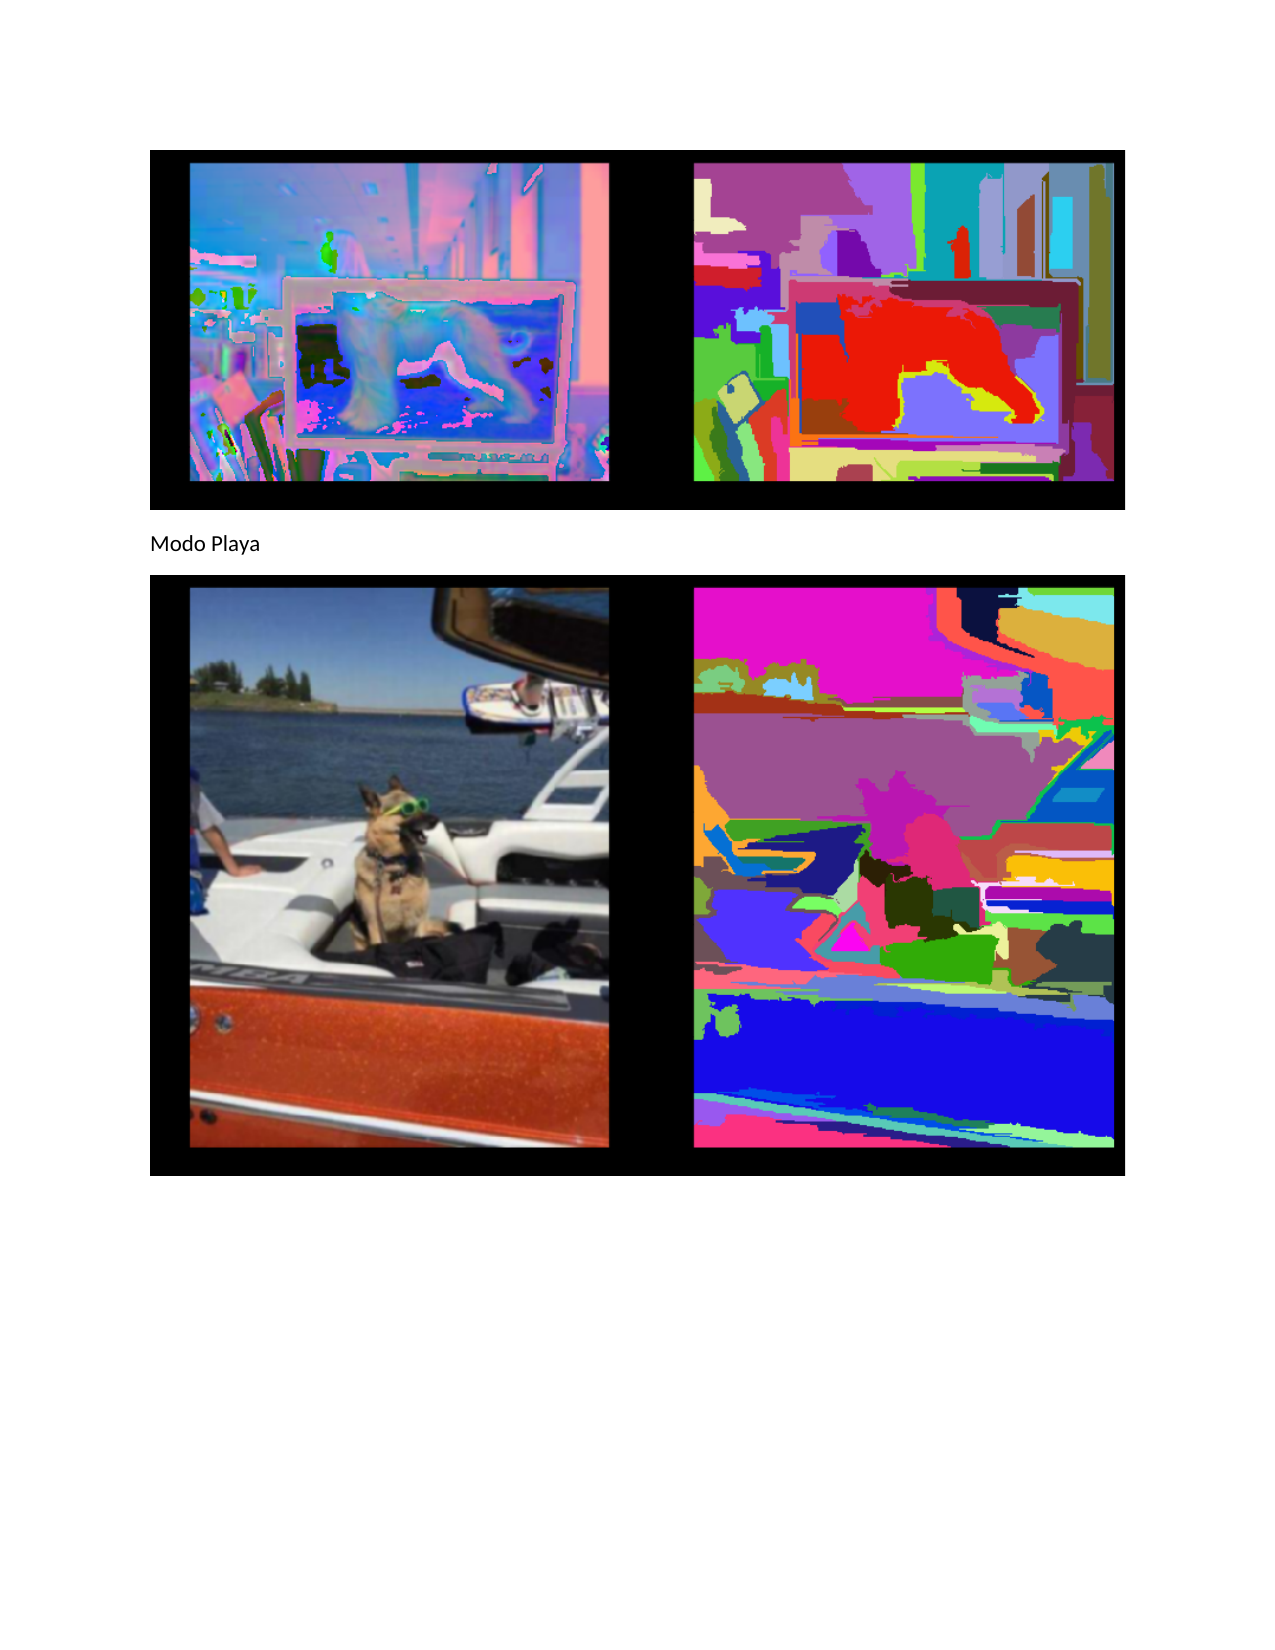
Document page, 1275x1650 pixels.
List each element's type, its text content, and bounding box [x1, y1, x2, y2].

text Modo Playa [150, 529, 1125, 557]
picture [150, 150, 1125, 510]
picture [150, 575, 1125, 1176]
